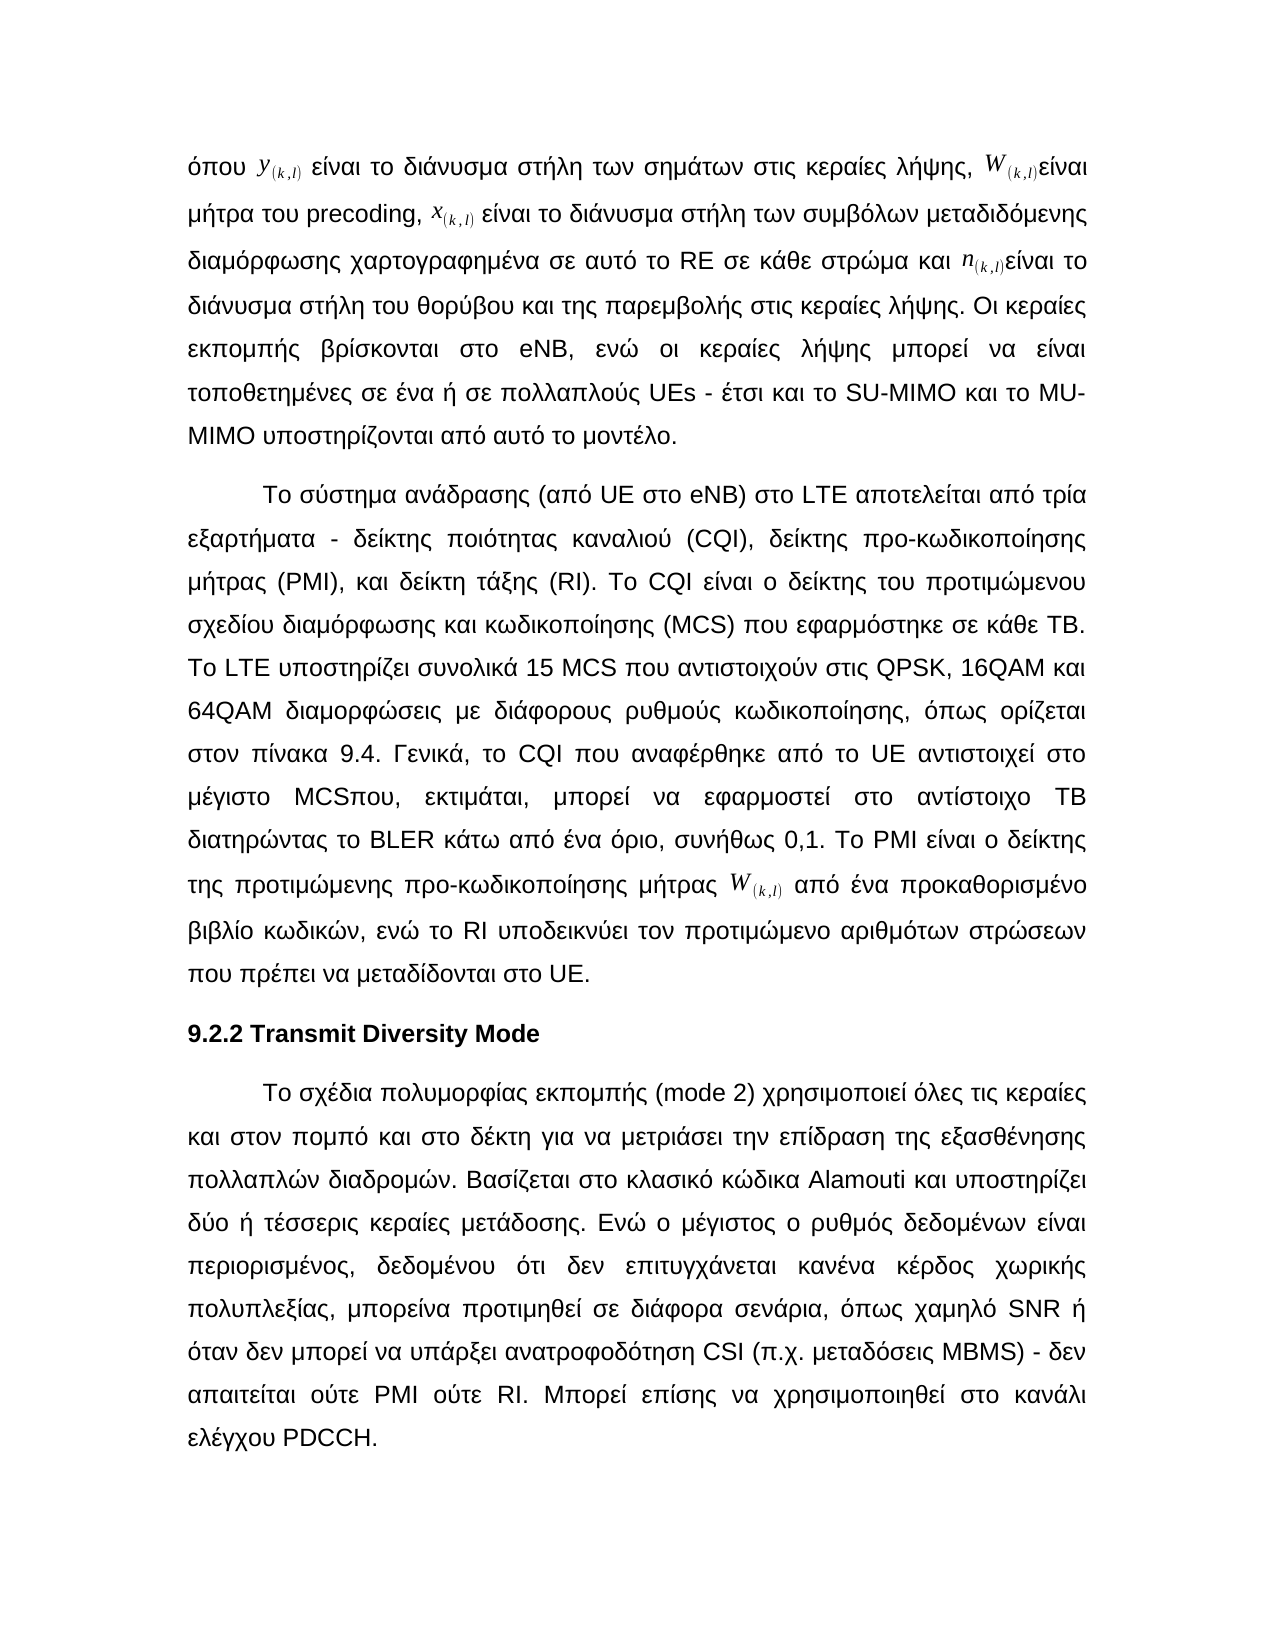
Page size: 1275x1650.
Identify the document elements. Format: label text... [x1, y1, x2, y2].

text όπου είναι το διάνυσμα στήλη των σημάτων στις κεραίες λήψης, είναι μήτρα του precoding, είναι το διάνυσμα στήλη των συμβόλων μεταδιδόμενης διαμόρφωσης χαρτογραφημένα σε αυτό το RE σε κάθε στρώμα και είναι το διάνυσμα στήλη του θορύβου και της παρεμβολής στις κεραίες λήψης. Οι κεραίες εκπομπής βρίσκονται στο eNB, ενώ οι κεραίες λήψης μπορεί να είναι τοποθετημένες σε ένα ή σε πολλαπλούς UEs - έτσι και το SU-MIMO και το MU-MIMO υποστηρίζονται από αυτό το μοντέλο. [187, 150, 1087, 449]
text Το σύστημα ανάδρασης (από UE στο eNB) στο LTE αποτελείται από τρία εξαρτήματα - δείκτης ποιότητας καναλιού (CQI), δείκτης προ-κωδικοποίησης μήτρας (PMI), και δείκτη τάξης (RI). Το CQI είναι ο δείκτης του προτιμώμενου σχεδίου διαμόρφωσης και κωδικοποίησης (MCS) που εφαρμόστηκε σε κάθε TB. Το LTE υποστηρίζει συνολικά 15 MCS που αντιστοιχούν στις QPSK, 16QAM και 64QAM διαμορφώσεις με διάφορους ρυθμούς κωδικοποίησης, όπως ορίζεται στον πίνακα 9.4. Γενικά, το CQI που αναφέρθηκε από το UE αντιστοιχεί στο μέγιστο MCSπου, εκτιμάται, μπορεί να εφαρμοστεί στο αντίστοιχο TB διατηρώντας το BLER κάτω από ένα όριο, συνήθως 0,1. Το ΡΜΙ είναι ο δείκτης της προτιμώμενης προ-κωδικοποίησης μήτρας από ένα προκαθορισμένο βιβλίο κωδικών, ενώ το RI υποδεικνύει τον προτιμώμενο αριθμότων στρώσεων που πρέπει να μεταδίδονται στο UE. [187, 480, 1087, 987]
text Το σχέδια πολυμορφίας εκπομπής (mode 2) χρησιμοποιεί όλες τις κεραίες και στον πομπό και στο δέκτη για να μετριάσει την επίδραση της εξασθένησης πολλαπλών διαδρομών. Βασίζεται στο κλασικό κώδικα Alamouti και υποστηρίζει δύο ή τέσσερις κεραίες μετάδοσης. Ενώ ο μέγιστος ο ρυθμός δεδομένων είναι περιορισμένος, δεδομένου ότι δεν επιτυγχάνεται κανένα κέρδος χωρικής πολυπλεξίας, μπορείνα προτιμηθεί σε διάφορα σενάρια, όπως χαμηλό SNR ή όταν δεν μπορεί να υπάρξει ανατροφοδότηση CSI (π.χ. μεταδόσεις MBMS) - δεν απαιτείται ούτε PMI ούτε RI. Μπορεί επίσης να χρησιμοποιηθεί στο κανάλι ελέγχου PDCCH. [187, 1078, 1087, 1452]
text 9.2.2 Transmit Diversity Mode [187, 1018, 1087, 1047]
